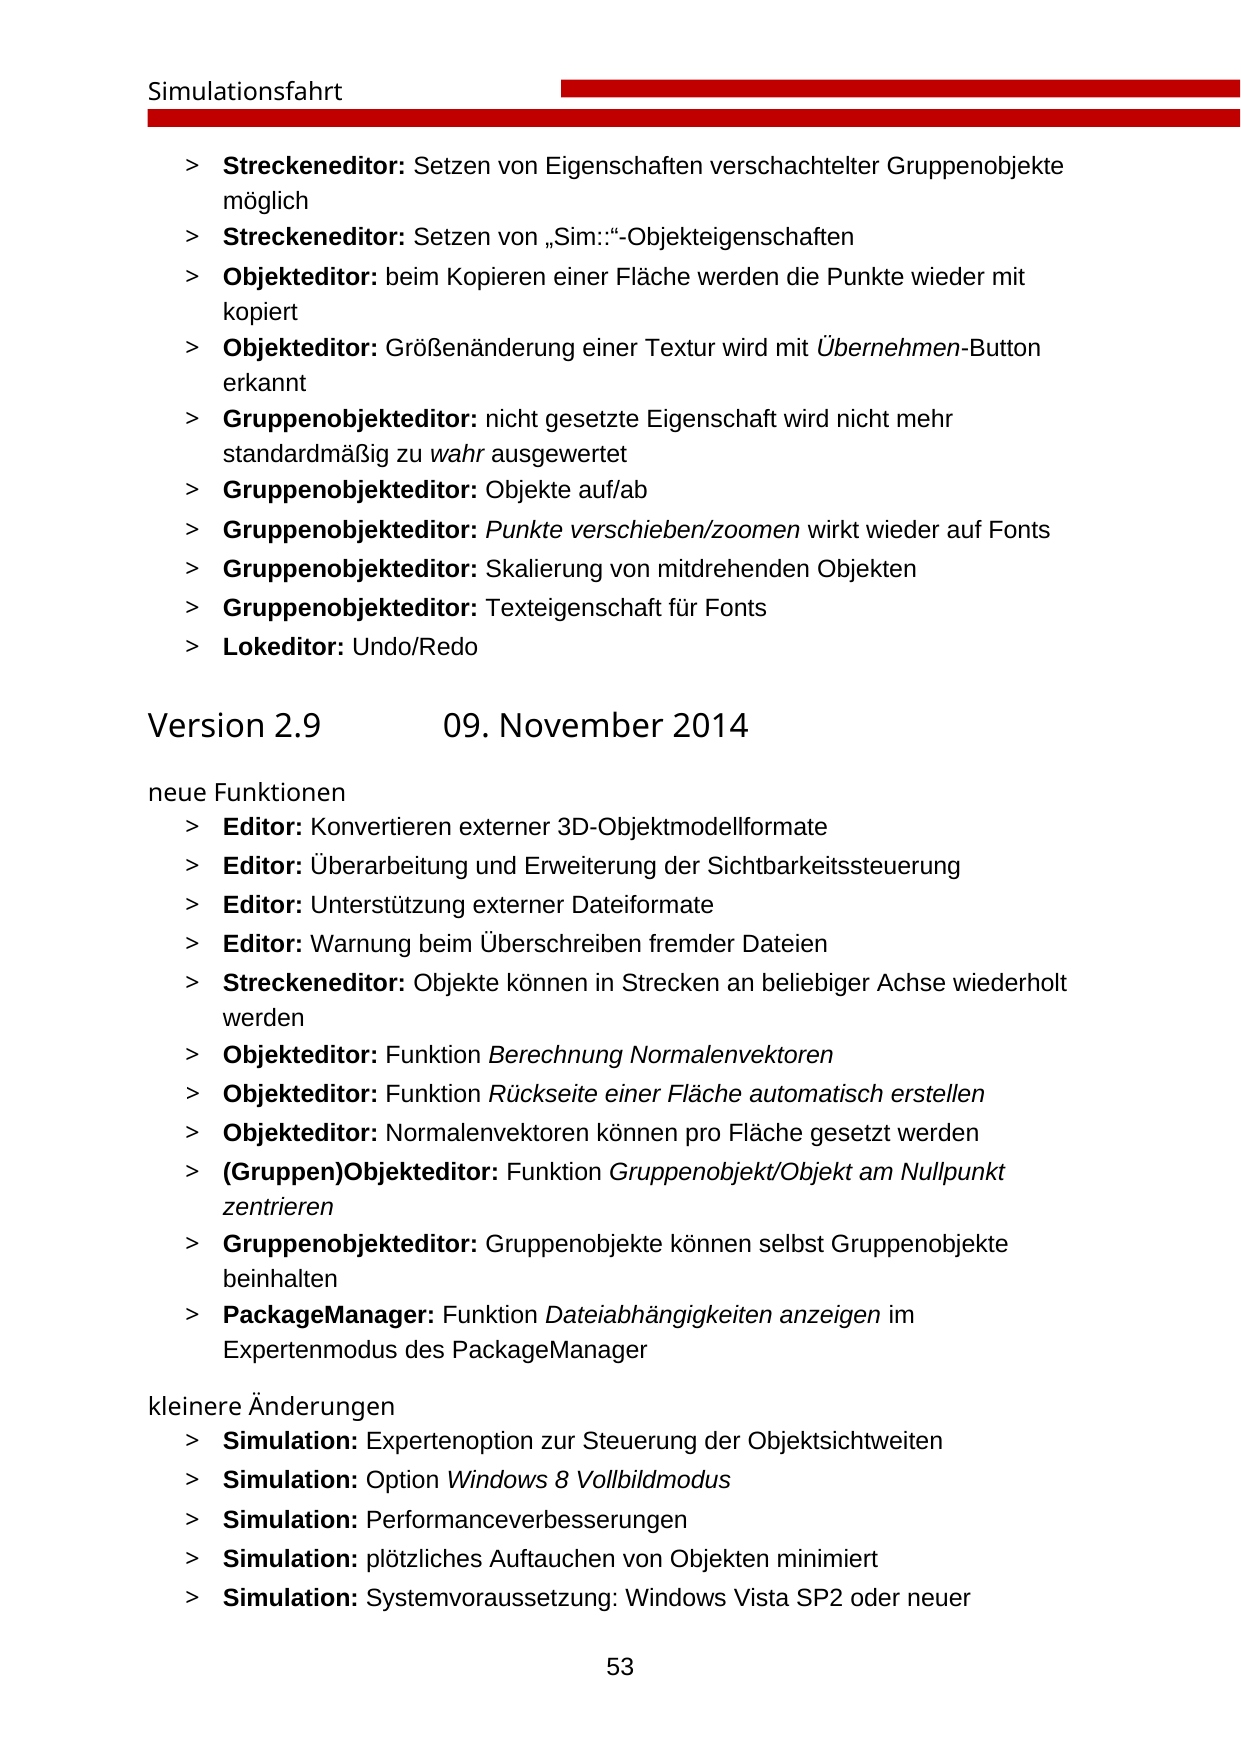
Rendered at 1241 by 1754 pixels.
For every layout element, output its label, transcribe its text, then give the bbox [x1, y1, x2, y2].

list Streckeneditor: Setzen von „Sim::“-Objekteigenschaften [185, 219, 1093, 253]
list PackageManager: Funktion Dateiabhängigkeiten anzeigen im Expertenmodus des PackageManager [185, 1297, 1093, 1364]
list Simulation: plötzliches Auftauchen von Objekten minimiert [185, 1540, 1093, 1574]
list Objekteditor: Normalenvektoren können pro Fläche gesetzt werden [185, 1115, 1093, 1149]
list Gruppenobjekteditor: Gruppenobjekte können selbst Gruppenobjekte beinhalten [185, 1225, 1093, 1292]
list Streckeneditor: Setzen von Eigenschaften verschachtelter Gruppenobjekte möglich [185, 148, 1093, 215]
list Simulation: Performanceverbesserungen [185, 1501, 1093, 1535]
list Simulation: Systemvoraussetzung: Windows Vista SP2 oder neuer [185, 1579, 1093, 1614]
text Version 2.9 09. November 2014 [148, 701, 1093, 747]
list Objekteditor: Funktion Rückseite einer Fläche automatisch erstellen [185, 1076, 1093, 1110]
list Gruppenobjekteditor: Punkte verschieben/zoomen wirkt wieder auf Fonts [185, 511, 1093, 545]
title neue Funktionen [148, 774, 1093, 808]
list Objekteditor: beim Kopieren einer Fläche werden die Punkte wieder mit kopiert [185, 258, 1093, 325]
title kleinere Änderungen [148, 1389, 1093, 1423]
list Gruppenobjekteditor: Texteigenschaft für Fonts [185, 590, 1093, 624]
list Editor: Konvertieren externer 3D-Objektmodellformate [185, 808, 1093, 842]
list Objekteditor: Größenänderung einer Textur wird mit Übernehmen-Button erkannt [185, 329, 1093, 397]
list Editor: Unterstützung externer Dateiformate [185, 887, 1093, 921]
list Simulation: Option Windows 8 Vollbildmodus [185, 1462, 1093, 1496]
list Editor: Warnung beim Überschreiben fremder Dateien [185, 926, 1093, 960]
list Editor: Überarbeitung und Erweiterung der Sichtbarkeitssteuerung [185, 848, 1093, 882]
list Gruppenobjekteditor: nicht gesetzte Eigenschaft wird nicht mehr standardmäßig zu wahr ausgewertet [185, 401, 1093, 468]
list Objekteditor: Funktion Berechnung Normalenvektoren [185, 1036, 1093, 1071]
list Lokeditor: Undo/Redo [185, 629, 1093, 663]
list Simulation: Expertenoption zur Steuerung der Objektsichtweiten [185, 1423, 1093, 1457]
list Gruppenobjekteditor: Objekte auf/ab [185, 472, 1093, 506]
list Gruppenobjekteditor: Skalierung von mitdrehenden Objekten [185, 551, 1093, 584]
list Streckeneditor: Objekte können in Strecken an beliebiger Achse wiederholt werden [185, 965, 1093, 1032]
list (Gruppen)Objekteditor: Funktion Gruppenobjekt/Objekt am Nullpunkt zentrieren [185, 1154, 1093, 1221]
